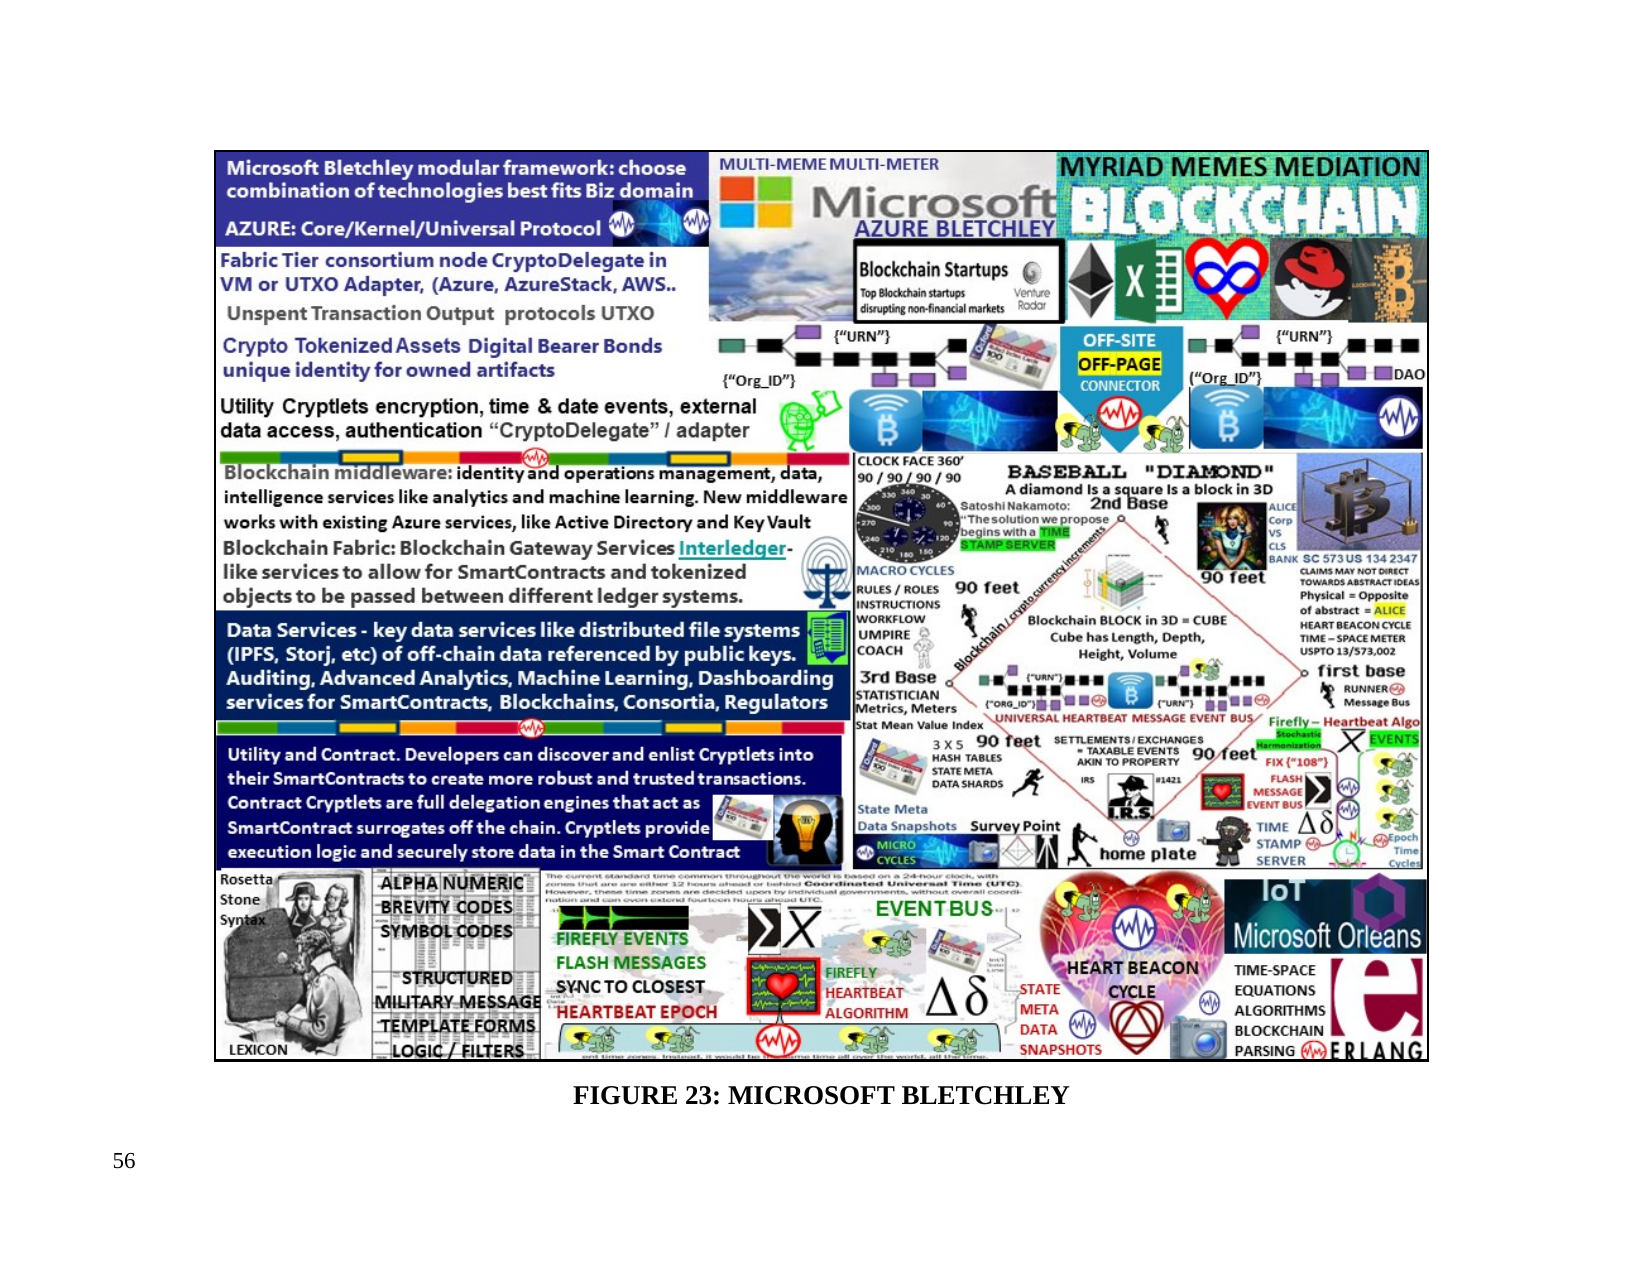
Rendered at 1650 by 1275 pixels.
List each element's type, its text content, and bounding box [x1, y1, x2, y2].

text FIGURE 23: MICROSOFT BLETCHLEY [112, 1079, 1531, 1110]
picture [216, 152, 1427, 1059]
